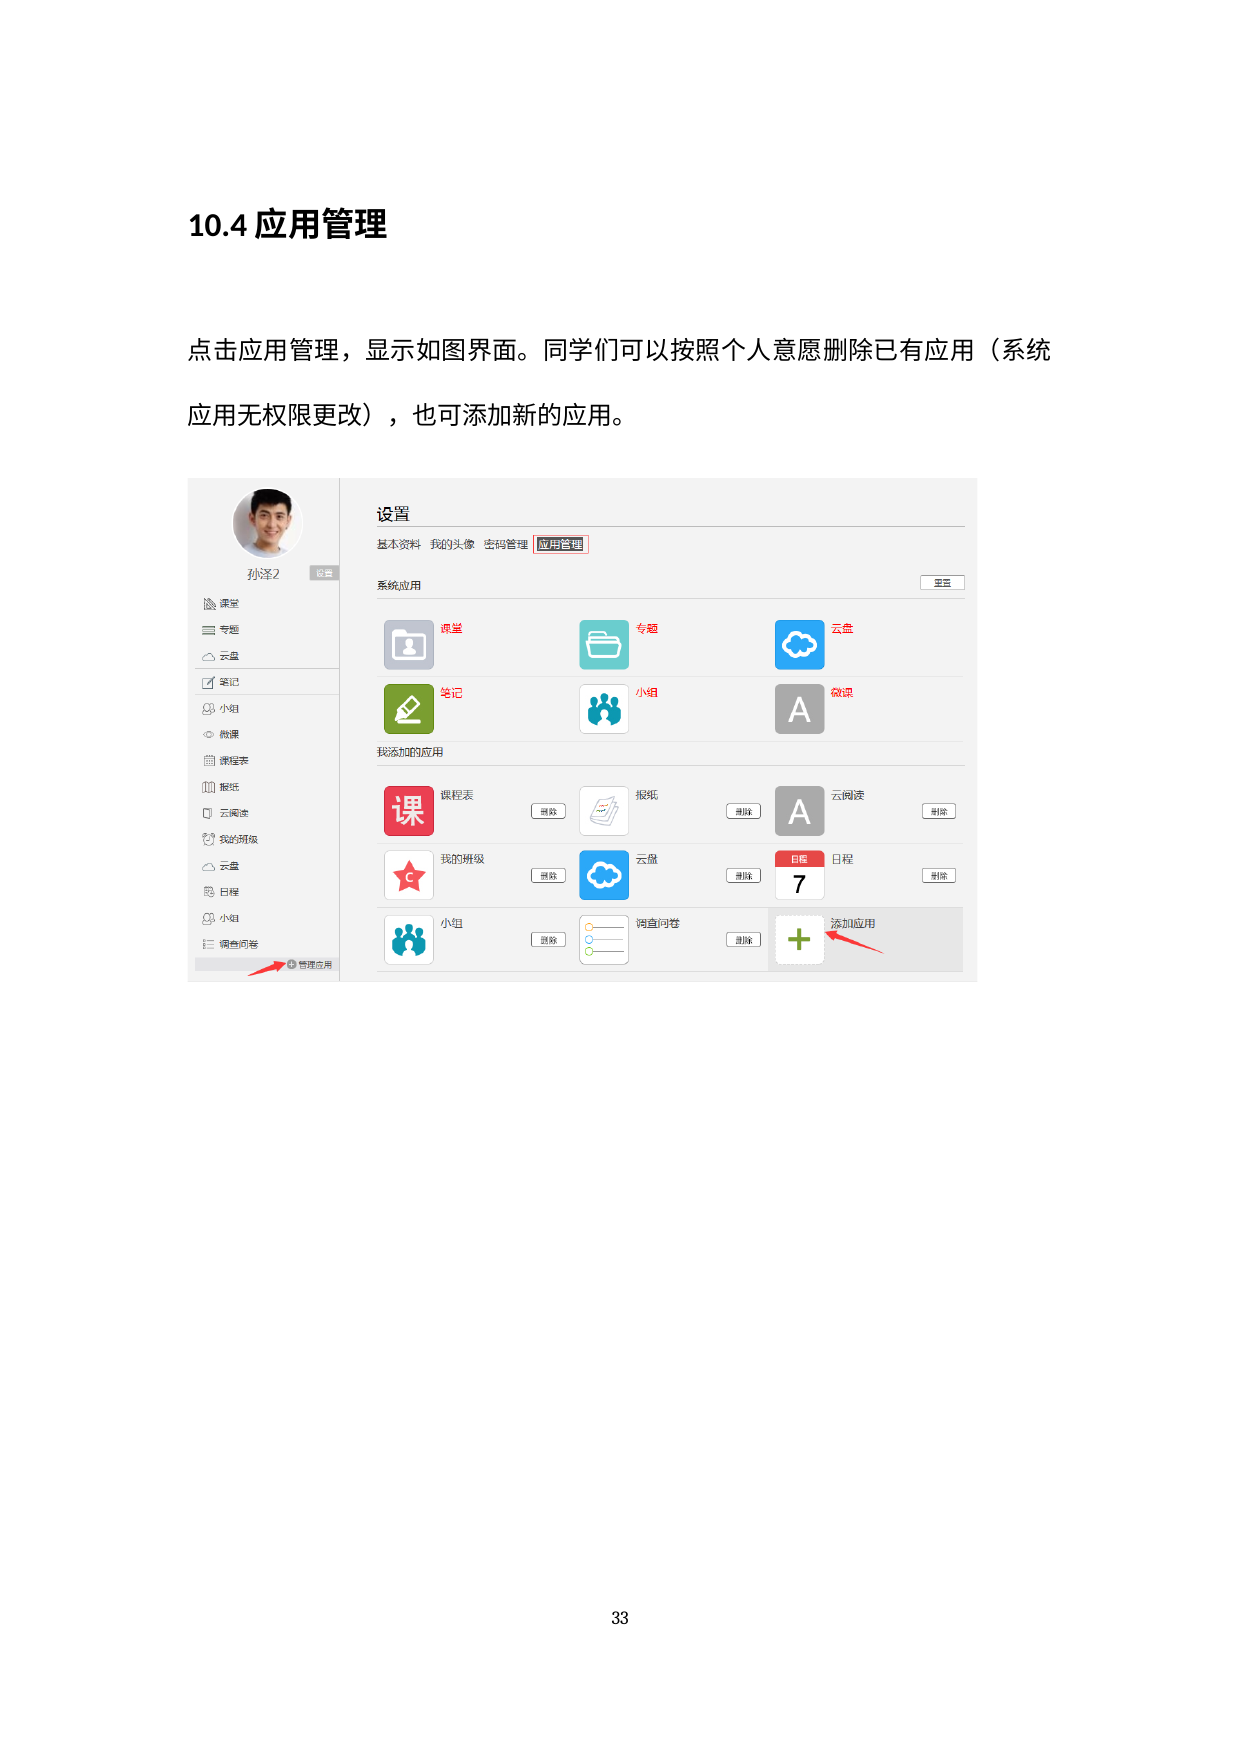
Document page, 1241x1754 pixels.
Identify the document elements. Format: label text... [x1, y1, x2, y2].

subtitle 10.4 应用管理 [187, 189, 1053, 254]
text 点击应用管理，显示如图界面。同学们可以按照个人意愿删除已有应用（系统应用无权限更改），也可添加新的应用。 [187, 316, 1053, 446]
picture [187, 478, 978, 982]
